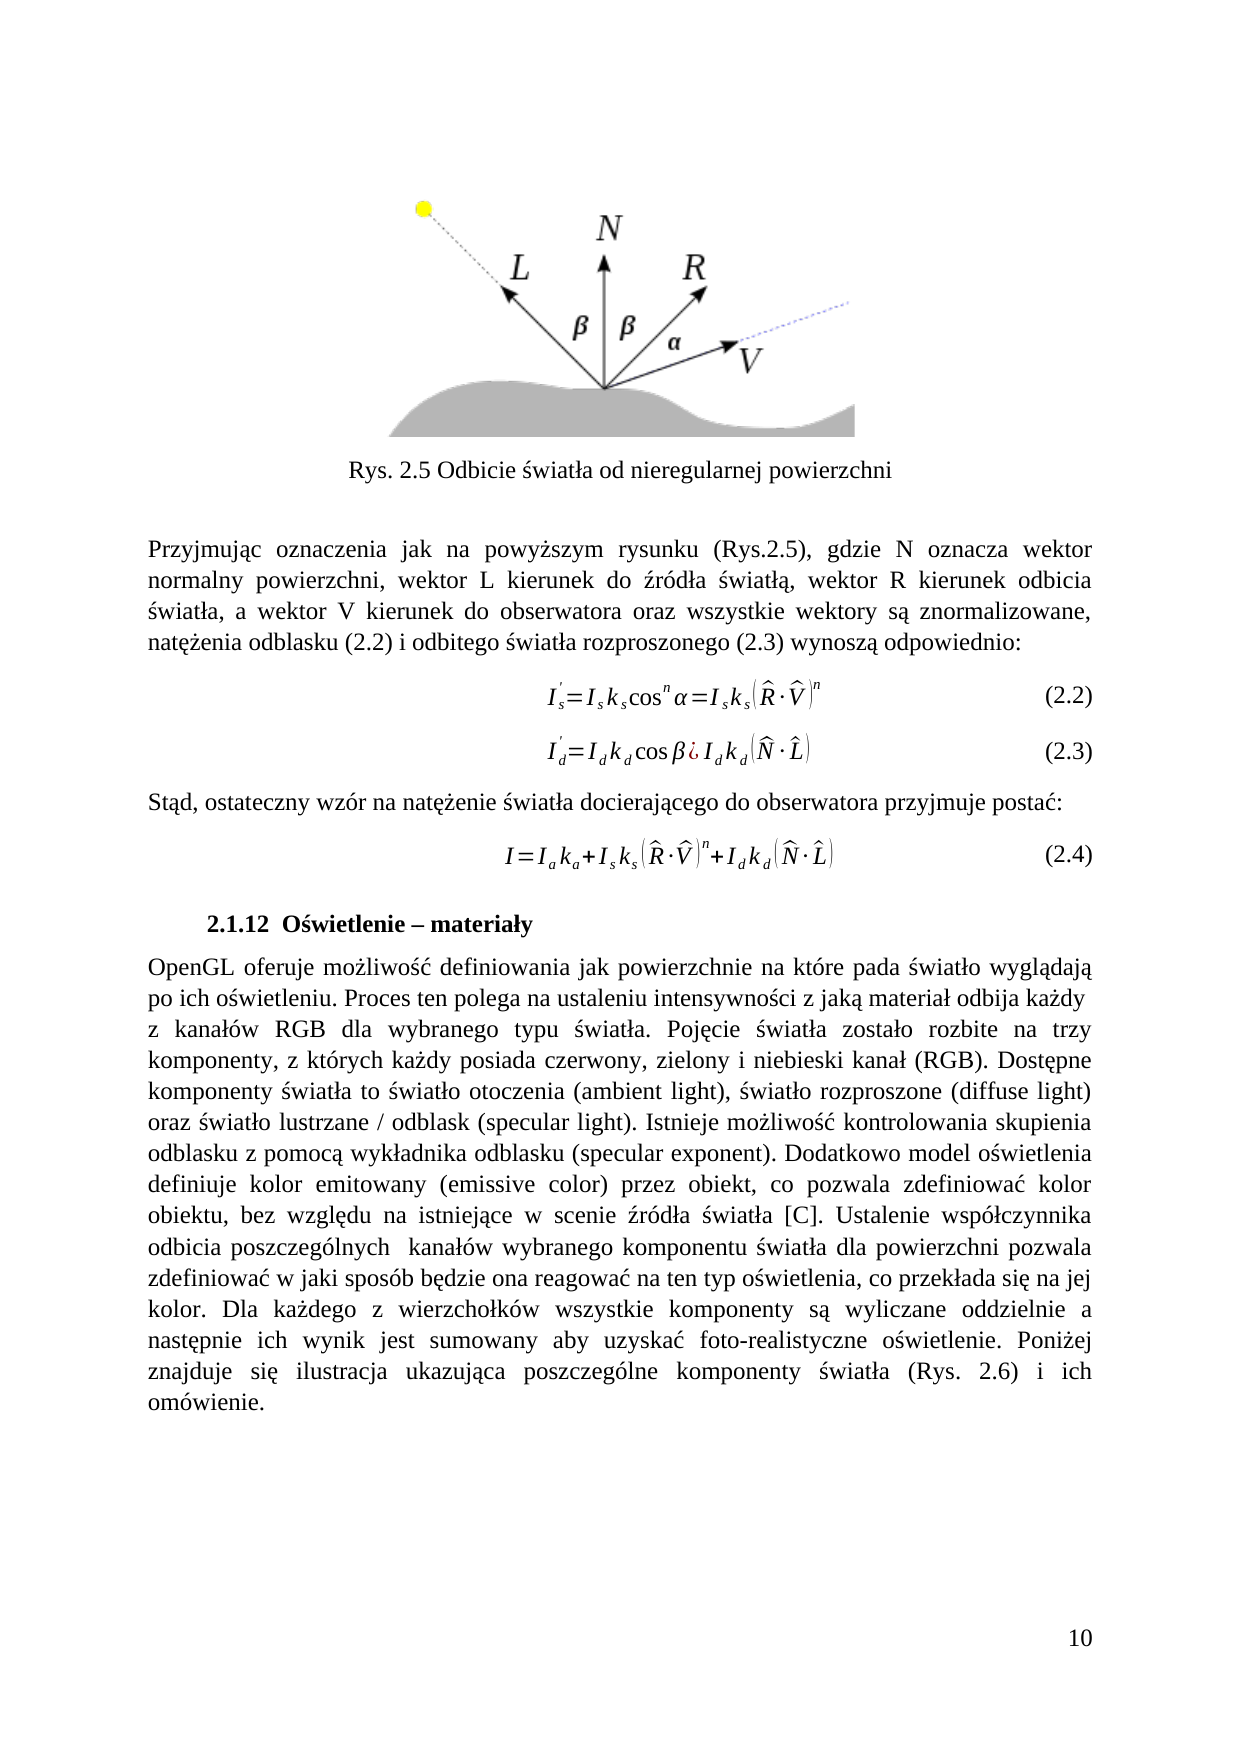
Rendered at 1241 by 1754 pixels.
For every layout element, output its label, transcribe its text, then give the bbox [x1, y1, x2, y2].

text (2.2) [148, 675, 1093, 713]
picture [385, 178, 855, 437]
text (2.3) [148, 732, 1093, 768]
text Stąd, ostateczny wzór na natężenie światła docierającego do obserwatora przyjmuje postać: [148, 787, 1093, 816]
text Rys. 2.5 Odbicie światła od nieregularnej powierzchni [148, 456, 1093, 484]
subtitle Oświetlenie – materiały [207, 909, 1093, 937]
text OpenGL oferuje możliwość definiowania jak powierzchnie na które pada światło wyglądają po ich oświetleniu. Proces ten polega na ustaleniu intensywności z jaką materiał odbija każdy z kanałów RGB dla wybranego typu światła. Pojęcie światła zostało rozbite na trzy komponenty, z których każdy posiada czerwony, zielony i niebieski kanał (RGB). Dostępne komponenty światła to światło otoczenia (ambient light), światło rozproszone (diffuse light) oraz światło lustrzane / odblask (specular light). Istnieje możliwość kontrolowania skupienia odblasku z pomocą wykładnika odblasku (specular exponent). Dodatkowo model oświetlenia definiuje kolor emitowany (emissive color) przez obiekt, co pozwala zdefiniować kolor obiektu, bez względu na istniejące w scenie źródła światła [C]. Ustalenie współczynnika odbicia poszczególnych kanałów wybranego komponentu światła dla powierzchni pozwala zdefiniować w jaki sposób będzie ona reagować na ten typ oświetlenia, co przekłada się na jej kolor. Dla każdego z wierzchołków wszystkie komponenty są wyliczane oddzielnie a następnie ich wynik jest sumowany aby uzyskać foto-realistyczne oświetlenie. Poniżej znajduje się ilustracja ukazująca poszczególne komponenty światła (Rys. 2.6) i ich omówienie. [148, 952, 1093, 1416]
text Przyjmując oznaczenia jak na powyższym rysunku (Rys.2.5), gdzie N oznacza wektor normalny powierzchni, wektor L kierunek do źródła światłą, wektor R kierunek odbicia światła, a wektor V kierunek do obserwatora oraz wszystkie wektory są znormalizowane, natężenia odblasku (2.2) i odbitego światła rozproszonego (2.3) wynoszą odpowiednio: [148, 503, 1093, 656]
text (2.4) [148, 835, 1093, 873]
